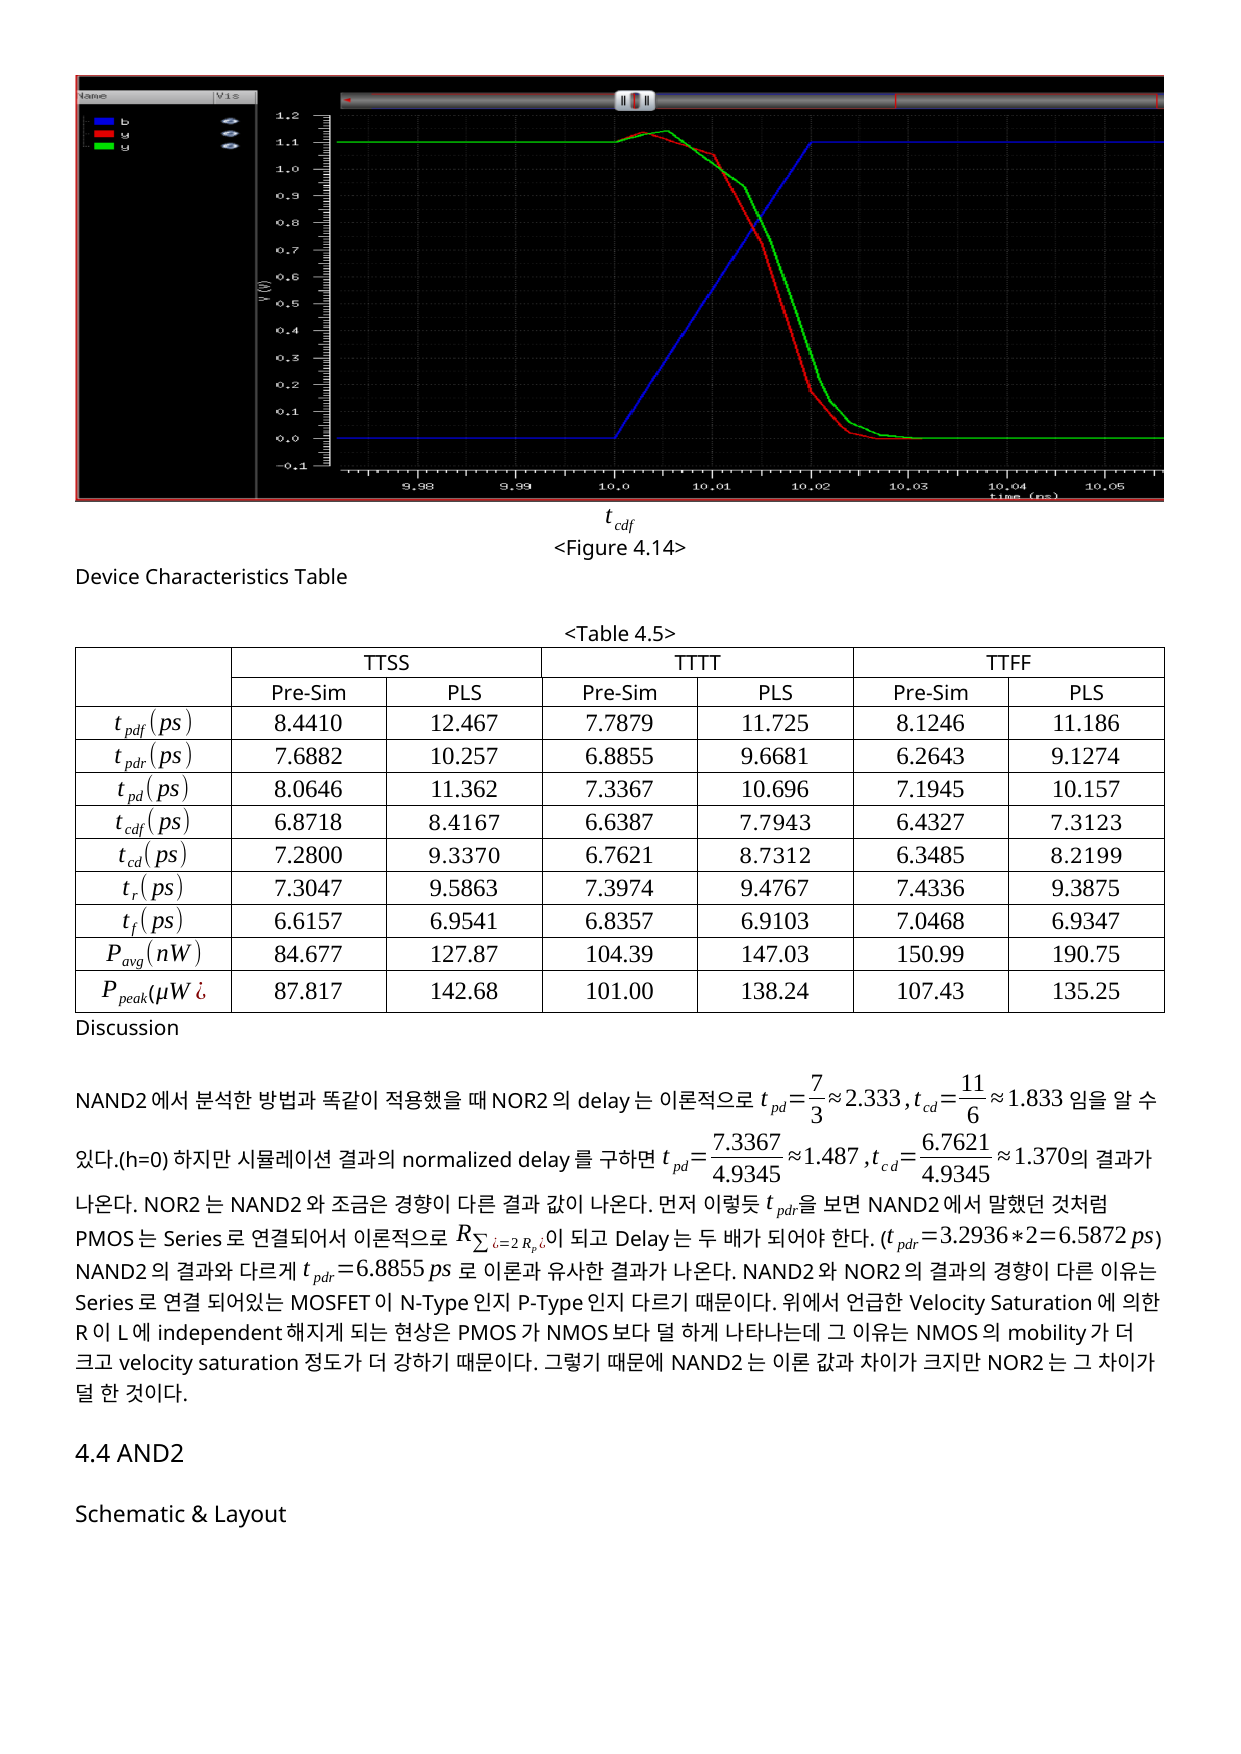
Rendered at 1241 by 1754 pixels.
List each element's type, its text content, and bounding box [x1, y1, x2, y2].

table_cell 8.2199 [1009, 839, 1164, 871]
table_cell PLS [698, 678, 853, 706]
table_cell [1009, 905, 1164, 937]
table_cell [1009, 938, 1164, 970]
table_cell Pre-Sim [854, 678, 1008, 706]
table_cell ( [76, 971, 231, 1012]
table_cell [854, 872, 1008, 904]
table_cell [1009, 971, 1164, 1012]
table_cell [76, 773, 231, 805]
table_cell 8.4167 [387, 806, 542, 838]
table_cell [76, 740, 231, 772]
picture [75, 75, 1164, 502]
table_cell [76, 905, 231, 937]
table_cell Pre-Sim [232, 678, 386, 706]
table_header [76, 648, 231, 706]
table_cell [232, 806, 386, 838]
table_cell [543, 806, 697, 838]
table_header TTFF [854, 648, 1164, 677]
table_cell [698, 773, 853, 805]
table_cell [387, 905, 542, 937]
table_cell [698, 872, 853, 904]
table_cell [232, 872, 386, 904]
text Discussion [75, 1013, 1165, 1041]
subtitle 4.4 AND2 [75, 1436, 1165, 1470]
table_cell [387, 938, 542, 970]
table_header TTSS [232, 648, 541, 677]
table_cell 9.3370 [387, 839, 542, 871]
table_cell [232, 773, 386, 805]
table_cell [1009, 707, 1164, 739]
table_cell [387, 773, 542, 805]
table_header TTTT [542, 648, 853, 677]
text <Figure 4.14> [75, 533, 1165, 562]
table_cell [232, 740, 386, 772]
table_cell [854, 905, 1008, 937]
table_cell [543, 905, 697, 937]
table_cell [854, 839, 1008, 871]
table_cell [387, 707, 542, 739]
table_cell [543, 872, 697, 904]
table_cell [76, 872, 231, 904]
table_cell [232, 707, 386, 739]
table_cell [854, 773, 1008, 805]
table_cell [698, 707, 853, 739]
table_cell [76, 806, 231, 838]
table_cell [543, 740, 697, 772]
table_cell [854, 971, 1008, 1012]
table_cell [543, 971, 697, 1012]
table_cell 7.3123 [1009, 806, 1164, 838]
table_cell [698, 740, 853, 772]
text Schematic & Layout [75, 1498, 1165, 1529]
table_cell [698, 938, 853, 970]
text NAND2에서 분석한 방법과 똑같이 적용했을 때NOR2의 delay는 이론적으로 임을 알 수 있다.(h=0) 하지만 시뮬레이션 결과의 normalized delay를 구하면 의 결과가 나온다. NOR2는 NAND2와 조금은 경향이 다른 결과 값이 나온다. 먼저 이렇듯 을 보면 NAND2에서 말했던 것처럼 PMOS는 Series로 연결되어서 이론적으로 이 되고 Delay는 두 배가 되어야 한다. () NAND2의 결과와 다르게 로 이론과 유사한 결과가 나온다. NAND2와 NOR2의 결과의 경향이 다른 이유는 Series로 연결 되어있는 MOSFET이 N-Type인지 P-Type인지 다르기 때문이다. 위에서 언급한 Velocity Saturation에 의한 R이 L에 independent해지게 되는 현상은 PMOS가 NMOS보다 덜 하게 나타나는데 그 이유는 NMOS의 mobility가 더 크고 velocity saturation 정도가 더 강하기 때문이다. 그렇기 때문에 NAND2는 이론 값과 차이가 크지만 NOR2는 그 차이가 덜 한 것이다. [75, 1070, 1165, 1407]
table_cell 8.7312 [698, 839, 853, 871]
text <Table 4.5> [75, 619, 1165, 647]
table_cell [698, 971, 853, 1012]
table_cell [854, 806, 1008, 838]
table_cell [1009, 740, 1164, 772]
table_cell [543, 938, 697, 970]
table_cell [387, 872, 542, 904]
table_cell [387, 740, 542, 772]
table_cell PLS [387, 678, 542, 706]
table_cell [76, 707, 231, 739]
table_cell [232, 971, 386, 1012]
table_cell [543, 839, 697, 871]
table_cell [76, 938, 231, 970]
table_cell [854, 740, 1008, 772]
table_cell [1009, 773, 1164, 805]
table_cell [76, 839, 231, 871]
table_cell [543, 707, 697, 739]
table_cell [698, 905, 853, 937]
table_cell PLS [1009, 678, 1164, 706]
table_cell 7.7943 [698, 806, 853, 838]
table_cell Pre-Sim [543, 678, 697, 706]
table_cell [387, 971, 542, 1012]
text Device Characteristics Table [75, 562, 1165, 590]
table_cell [854, 938, 1008, 970]
table_cell [543, 773, 697, 805]
table_cell [232, 839, 386, 871]
table_cell [232, 905, 386, 937]
table_cell [232, 938, 386, 970]
table_cell [1009, 872, 1164, 904]
table_cell [854, 707, 1008, 739]
